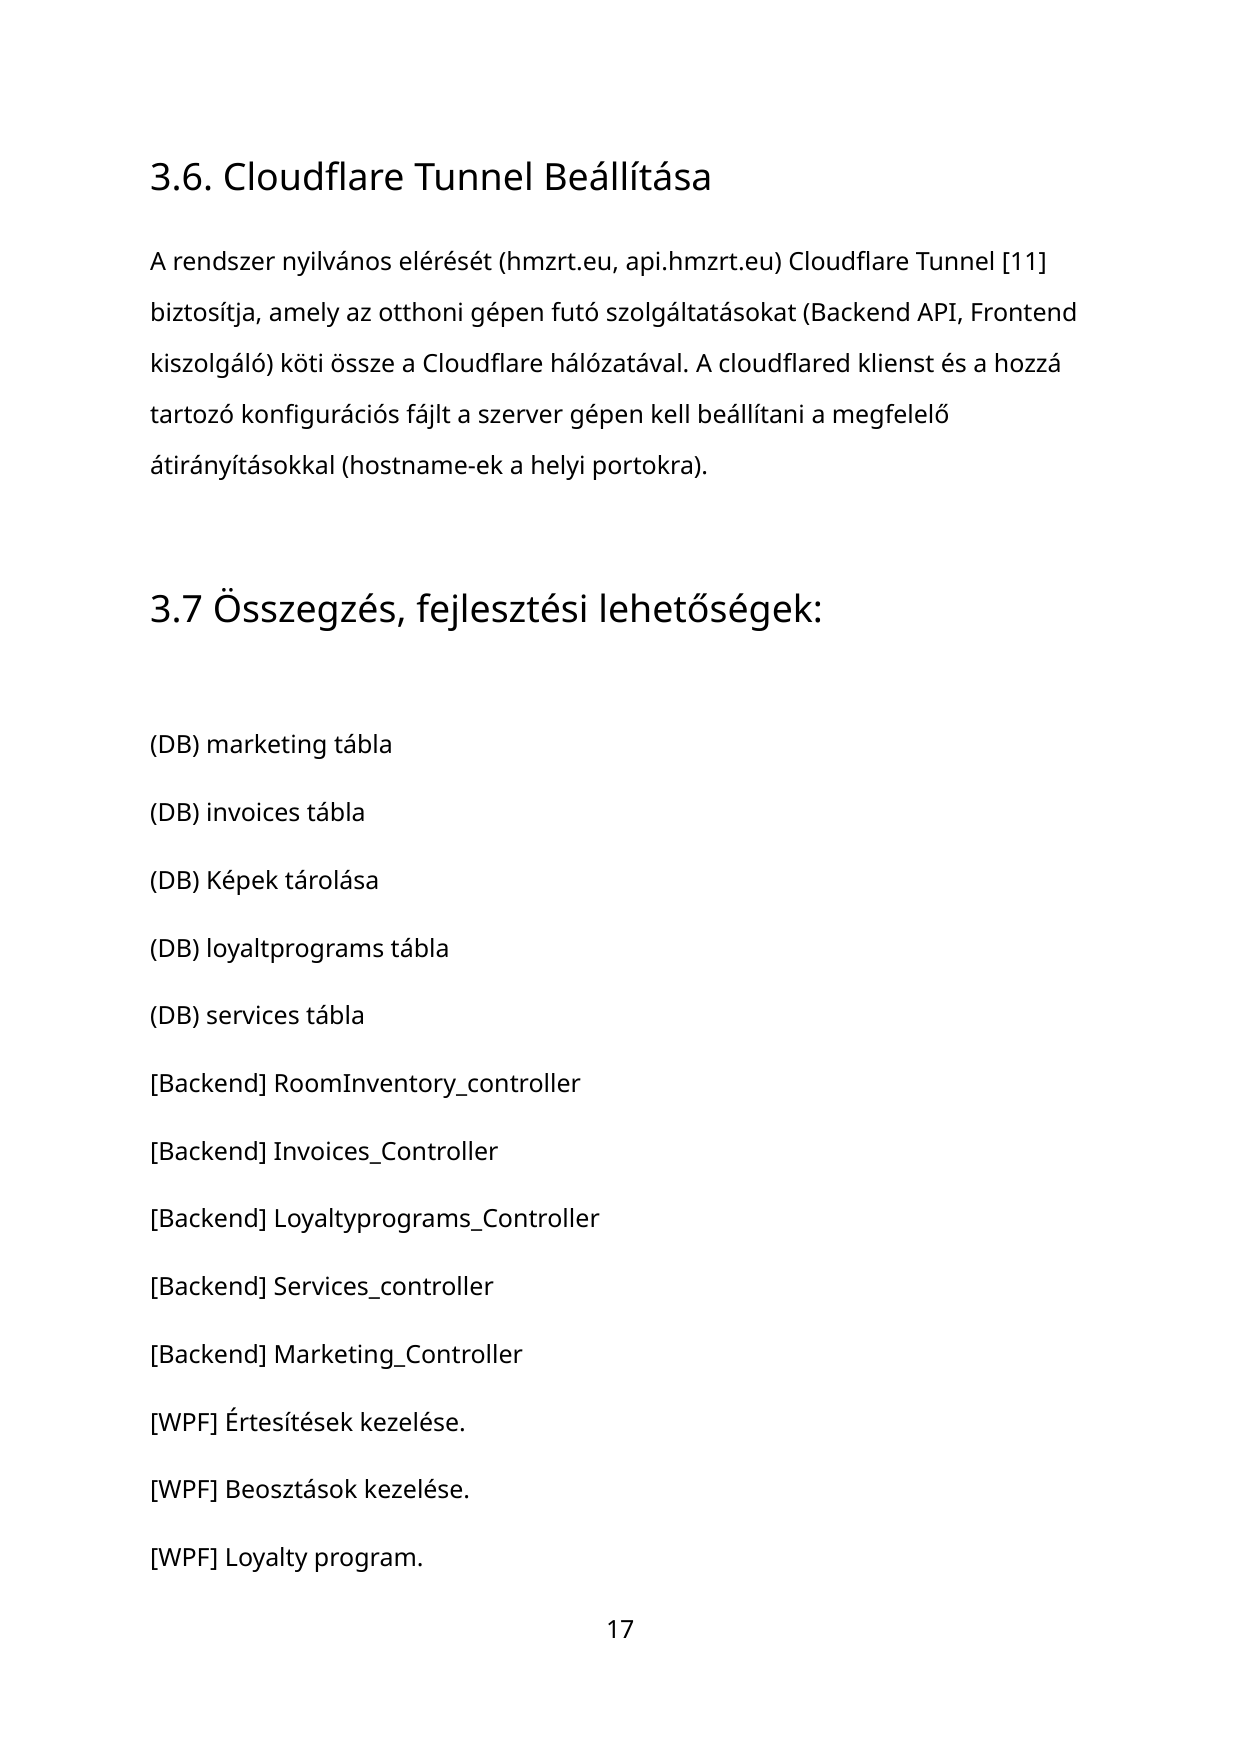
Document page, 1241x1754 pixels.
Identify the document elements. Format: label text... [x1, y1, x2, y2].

text [Backend] Loyaltyprograms_Controller [150, 1201, 1090, 1235]
text [Backend] Marketing_Controller [150, 1336, 1090, 1371]
text (DB) invoices tábla [150, 795, 1090, 829]
text [Backend] RoomInventory_controller [150, 1066, 1090, 1100]
text [WPF] Értesítések kezelése. [150, 1404, 1090, 1438]
text 3.6. Cloudflare Tunnel Beállítása [150, 150, 1090, 201]
text (DB) marketing tábla [150, 676, 1090, 761]
text (DB) Képek tárolása [150, 862, 1090, 897]
text (DB) loyaltprograms tábla [150, 930, 1090, 964]
text [Backend] Services_controller [150, 1269, 1090, 1303]
text [Backend] Invoices_Controller [150, 1133, 1090, 1167]
text A rendszer nyilvános elérését (hmzrt.eu, api.hmzrt.eu) Cloudflare Tunnel [11] biztosítja, amely az otthoni gépen futó szolgáltatásokat (Backend API, Frontend kiszolgáló) köti össze a Cloudflare hálózatával. A cloudflared klienst és a hozzá tartozó konfigurációs fájlt a szerver gépen kell beállítani a megfelelő átirányításokkal (hostname-ek a helyi portokra). [150, 243, 1090, 481]
text (DB) services tábla [150, 998, 1090, 1032]
text 3.7 Összegzés, fejlesztési lehetőségek: [150, 583, 1090, 634]
text [WPF] Beosztások kezelése. [150, 1472, 1090, 1506]
text [WPF] Loyalty program. [150, 1539, 1090, 1574]
